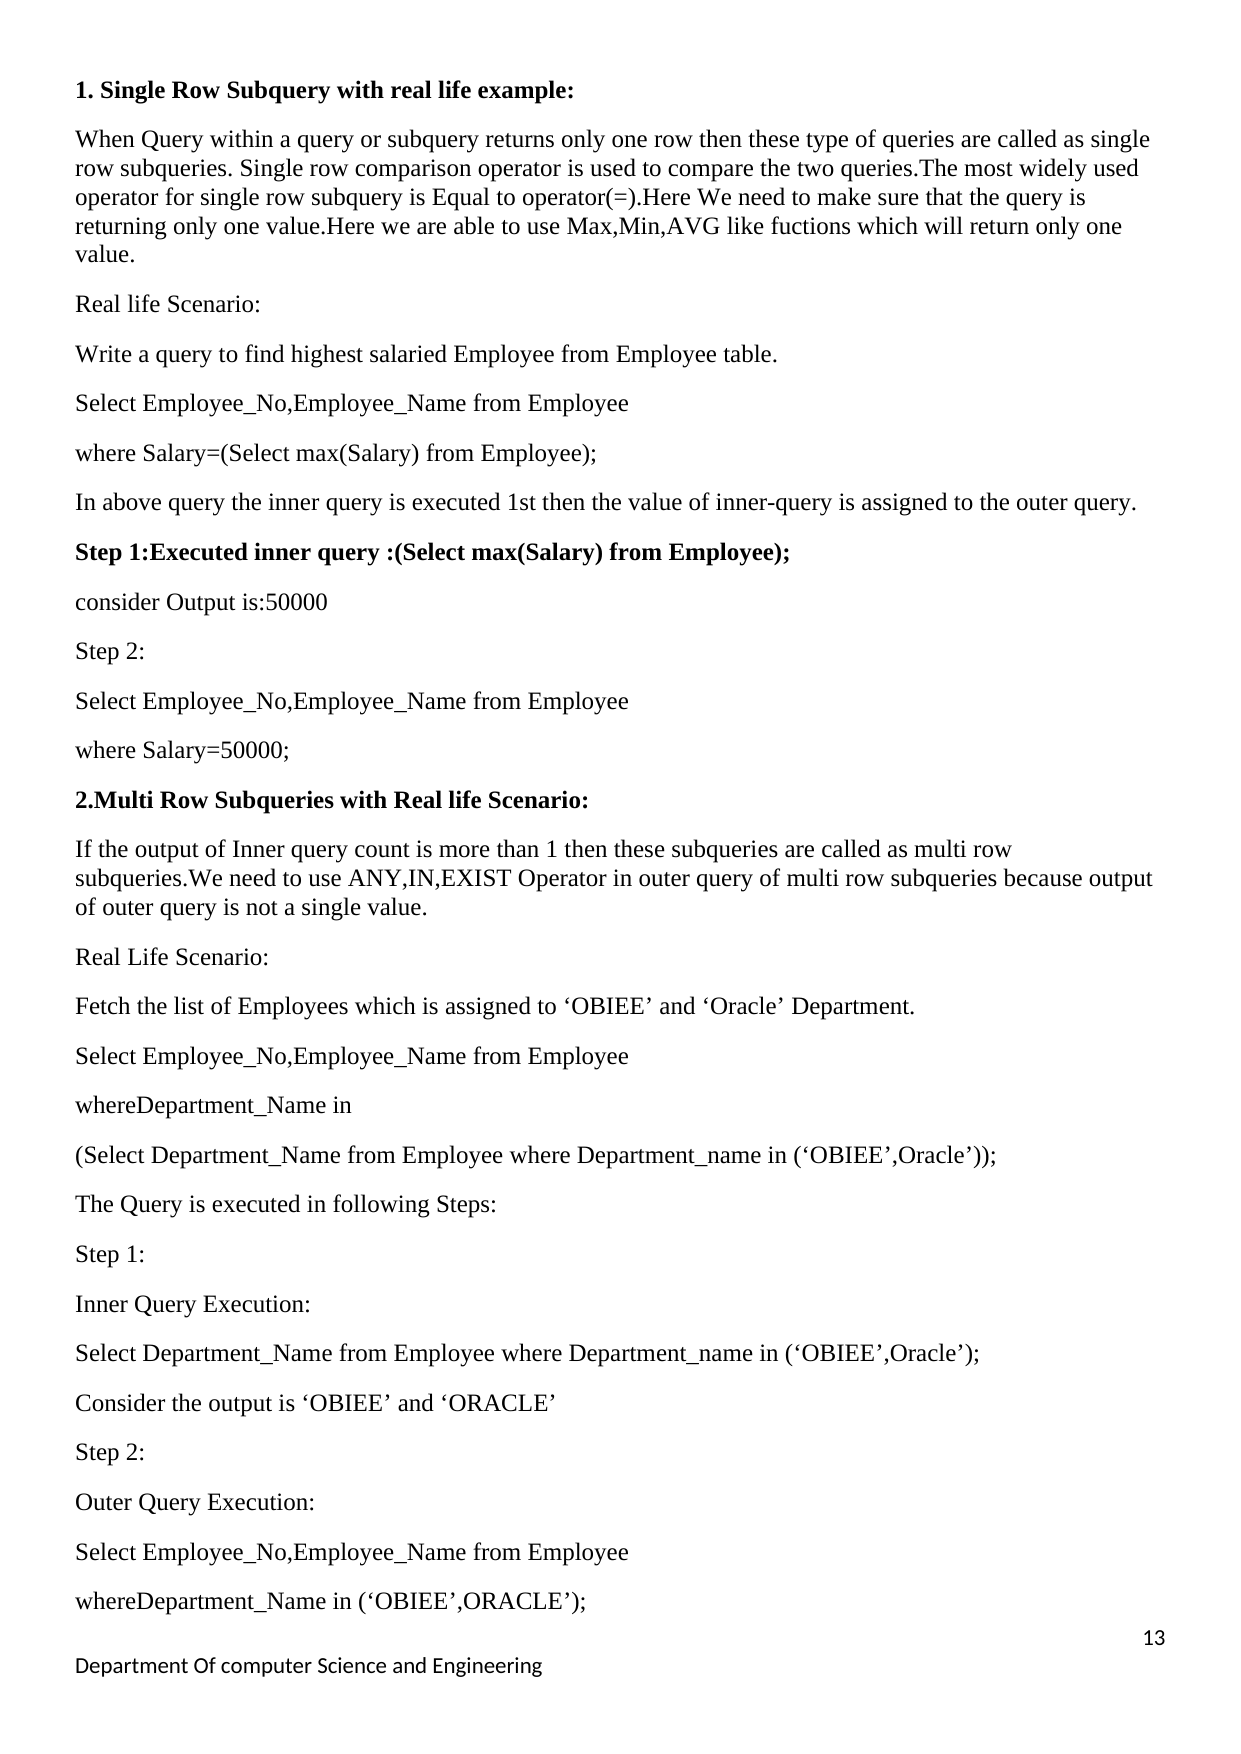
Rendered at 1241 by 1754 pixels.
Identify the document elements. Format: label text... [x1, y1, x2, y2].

text Select Department_Name from Employee where Department_name in (‘OBIEE’,Oracle’); [75, 1338, 1165, 1367]
text where Salary=50000; [75, 735, 1165, 764]
text Select Employee_No,Employee_Name from Employee [75, 1041, 1165, 1069]
text The Query is executed in following Steps: [75, 1189, 1165, 1218]
text Step 1:Executed inner query :(Select max(Salary) from Employee); [75, 537, 1165, 566]
text Step 1: [75, 1239, 1165, 1268]
text Select Employee_No,Employee_Name from Employee [75, 1537, 1165, 1565]
text Select Employee_No,Employee_Name from Employee [75, 388, 1165, 417]
text 1. Single Row Subquery with real life example: [75, 75, 1165, 104]
text Step 2: [75, 1437, 1165, 1466]
text Step 2: [75, 636, 1165, 665]
text Consider the output is ‘OBIEE’ and ‘ORACLE’ [75, 1388, 1165, 1417]
text Fetch the list of Employees which is assigned to ‘OBIEE’ and ‘Oracle’ Department. [75, 991, 1165, 1020]
text whereDepartment_Name in (‘OBIEE’,ORACLE’); [75, 1586, 1165, 1615]
text (Select Department_Name from Employee where Department_name in (‘OBIEE’,Oracle’)); [75, 1140, 1165, 1169]
text When Query within a query or subquery returns only one row then these type of queries are called as single row subqueries. Single row comparison operator is used to compare the two queries.The most widely used operator for single row subquery is Equal to operator(=).Here We need to make sure that the query is returning only one value.Here we are able to use Max,Min,AVG like fuctions which will return only one value. [75, 124, 1165, 268]
text In above query the inner query is executed 1st then the value of inner-query is assigned to the outer query. [75, 487, 1165, 516]
text Inner Query Execution: [75, 1289, 1165, 1317]
text If the output of Inner query count is more than 1 then these subqueries are called as multi row subqueries.We need to use ANY,IN,EXIST Operator in outer query of multi row subqueries because output of outer query is not a single value. [75, 834, 1165, 921]
text whereDepartment_Name in [75, 1090, 1165, 1119]
text Select Employee_No,Employee_Name from Employee [75, 686, 1165, 714]
text Real life Scenario: [75, 289, 1165, 318]
text 2.Multi Row Subqueries with Real life Scenario: [75, 785, 1165, 814]
text consider Output is:50000 [75, 587, 1165, 615]
text Write a query to find highest salaried Employee from Employee table. [75, 339, 1165, 367]
text Real Life Scenario: [75, 942, 1165, 970]
text where Salary=(Select max(Salary) from Employee); [75, 438, 1165, 467]
text Outer Query Execution: [75, 1487, 1165, 1516]
